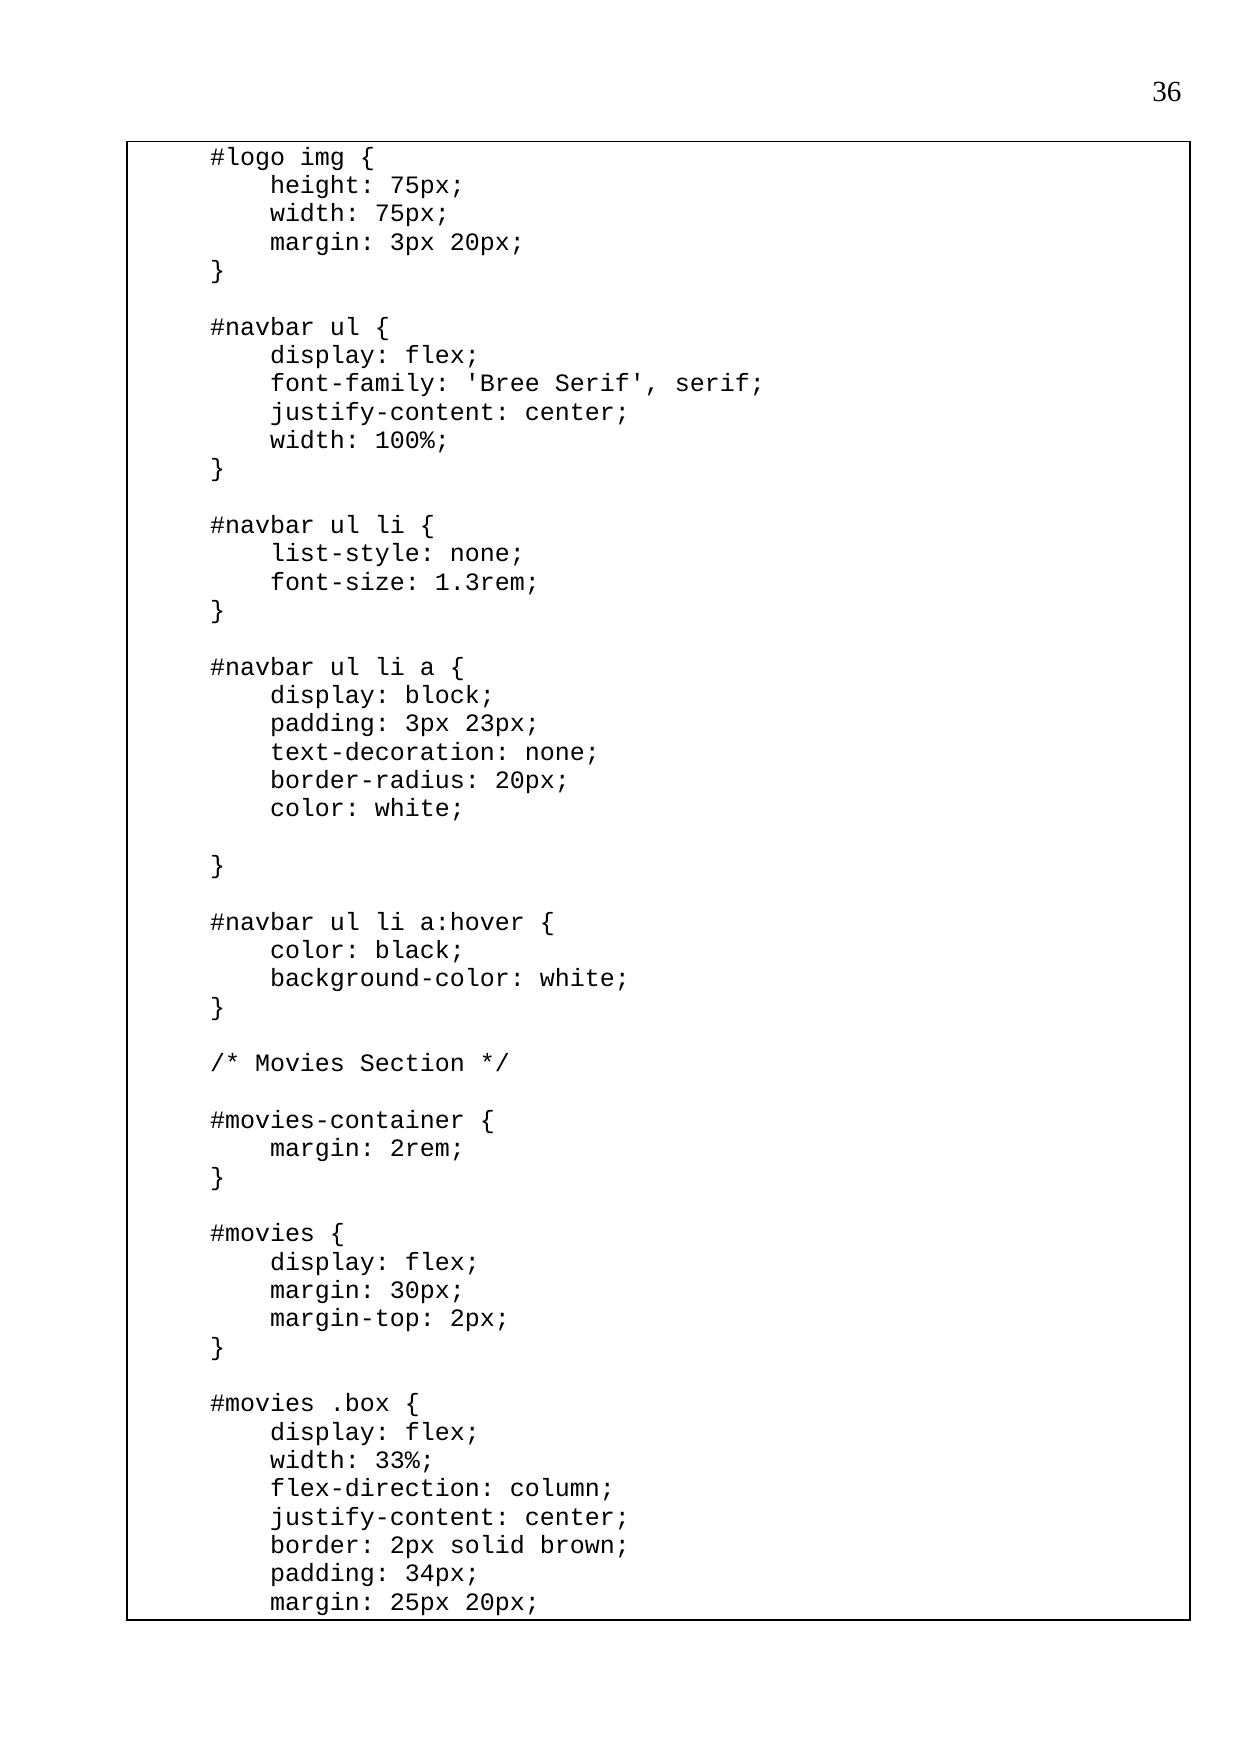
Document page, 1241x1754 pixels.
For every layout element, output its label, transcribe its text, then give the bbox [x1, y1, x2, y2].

text } [136, 257, 1181, 286]
text } [136, 994, 1181, 1022]
text font-size: 1.3rem; [136, 569, 1181, 597]
text #movies .box { [136, 1391, 1181, 1419]
text margin: 30px; [136, 1277, 1181, 1306]
text width: 33%; [136, 1447, 1181, 1476]
text display: flex; [136, 1419, 1181, 1447]
text #navbar ul li a { [136, 654, 1181, 682]
text font-family: 'Bree Serif', serif; [136, 371, 1181, 399]
text margin: 3px 20px; [136, 229, 1181, 257]
text color: black; [136, 937, 1181, 966]
text width: 75px; [136, 201, 1181, 229]
text #navbar ul li { [136, 512, 1181, 541]
text } [136, 1164, 1181, 1192]
text #navbar ul { [136, 314, 1181, 342]
text #navbar ul li a:hover { [136, 909, 1181, 937]
text margin-top: 2px; [136, 1306, 1181, 1334]
text } [136, 456, 1181, 484]
text text-decoration: none; [136, 739, 1181, 767]
text } [136, 1334, 1181, 1362]
text #movies-container { [136, 1107, 1181, 1136]
text width: 100%; [136, 427, 1181, 456]
text #movies { [136, 1221, 1181, 1249]
text list-style: none; [136, 541, 1181, 569]
text margin: 25px 20px; [128, 1586, 1189, 1619]
text height: 75px; [136, 172, 1181, 201]
text padding: 34px; [136, 1561, 1181, 1586]
text } [136, 852, 1181, 881]
text justify-content: center; [136, 399, 1181, 427]
text /* Movies Section */ [136, 1051, 1181, 1079]
text flex-direction: column; [136, 1476, 1181, 1504]
text justify-content: center; [136, 1504, 1181, 1532]
text color: white; [136, 796, 1181, 824]
text margin: 2rem; [136, 1136, 1181, 1164]
text padding: 3px 23px; [136, 711, 1181, 739]
text } [136, 597, 1181, 626]
text #logo img { [128, 142, 1189, 172]
text border-radius: 20px; [136, 767, 1181, 796]
text border: 2px solid brown; [136, 1532, 1181, 1561]
text display: flex; [136, 342, 1181, 371]
text display: block; [136, 682, 1181, 711]
text display: flex; [136, 1249, 1181, 1277]
text background-color: white; [136, 966, 1181, 994]
